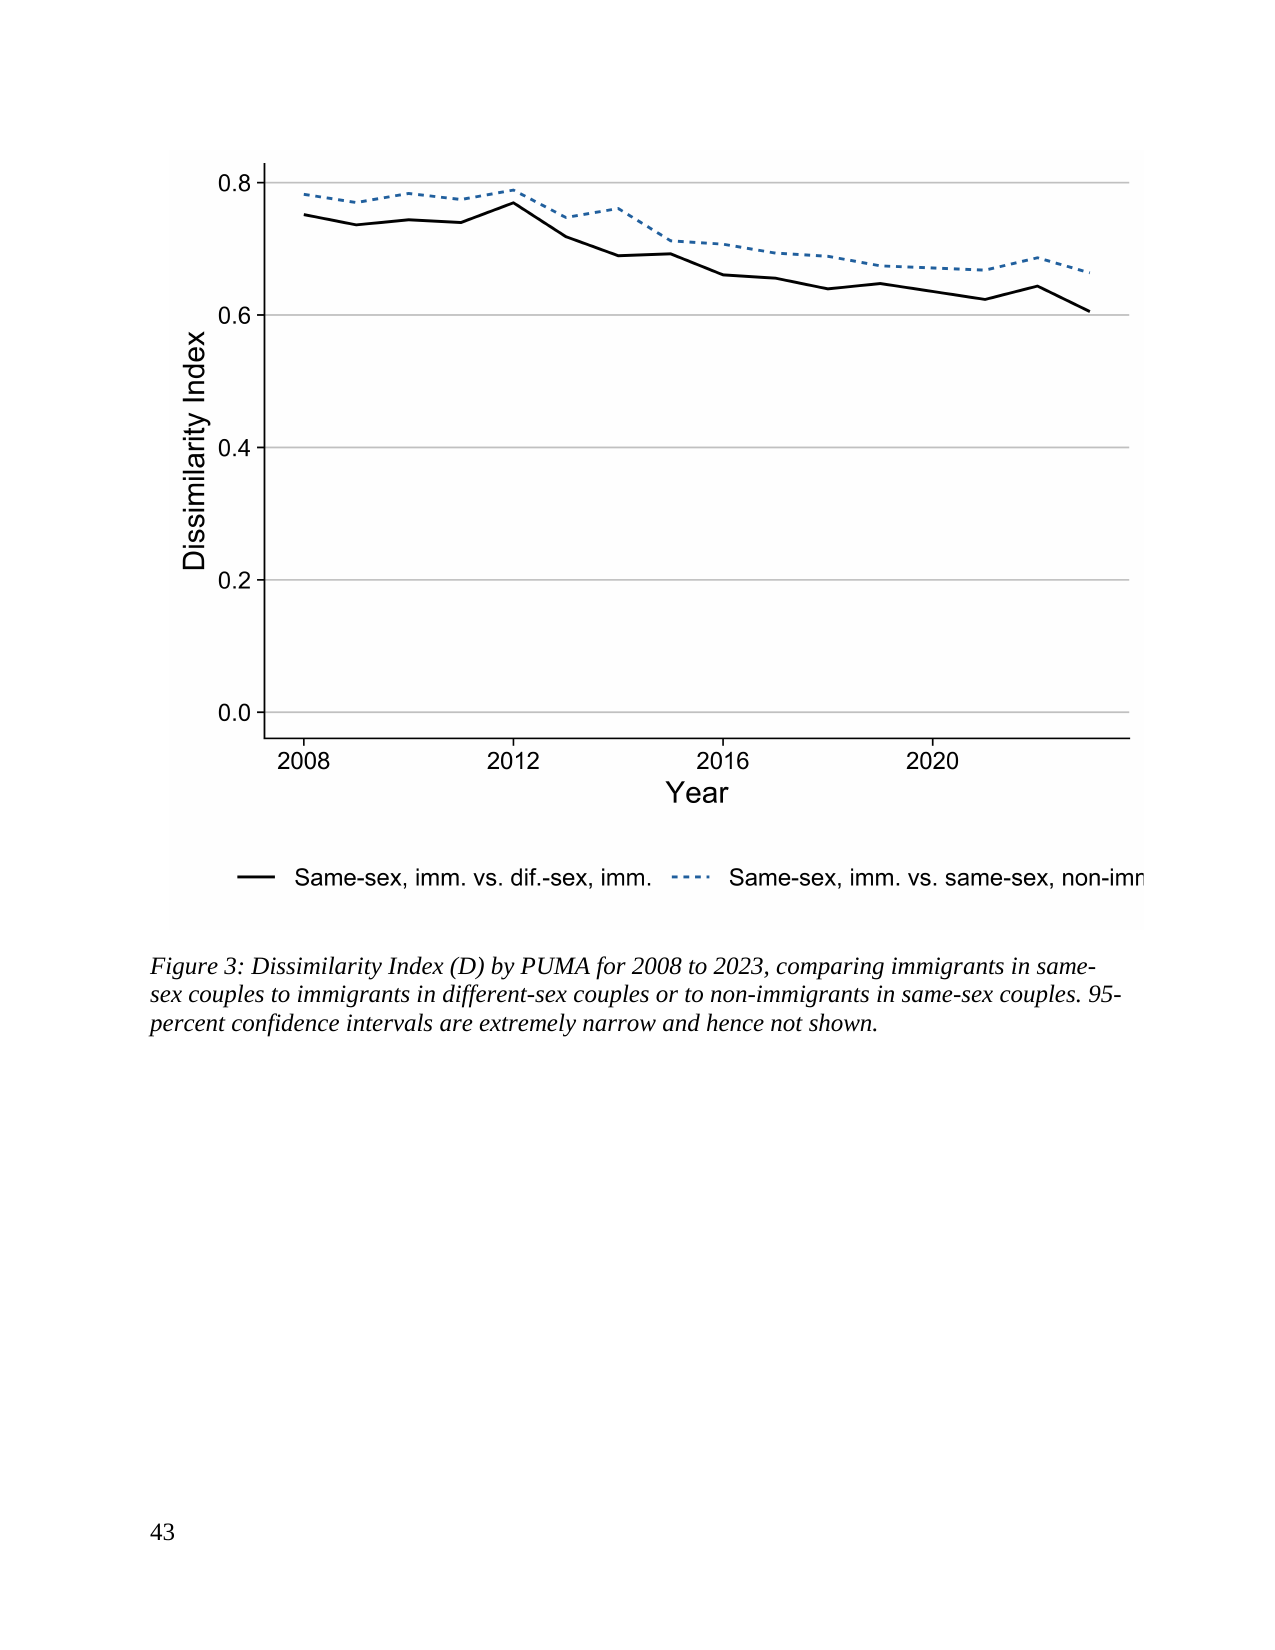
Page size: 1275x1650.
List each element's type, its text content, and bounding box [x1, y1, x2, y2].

picture [168, 150, 1144, 930]
text Figure 3: Dissimilarity Index (D) by PUMA for 2008 to 2023, comparing immigrants in same-sex couples to immigrants in different-sex couples or to non-immigrants in same-sex couples. 95-percent confidence intervals are extremely narrow and hence not shown. [150, 951, 1125, 1037]
